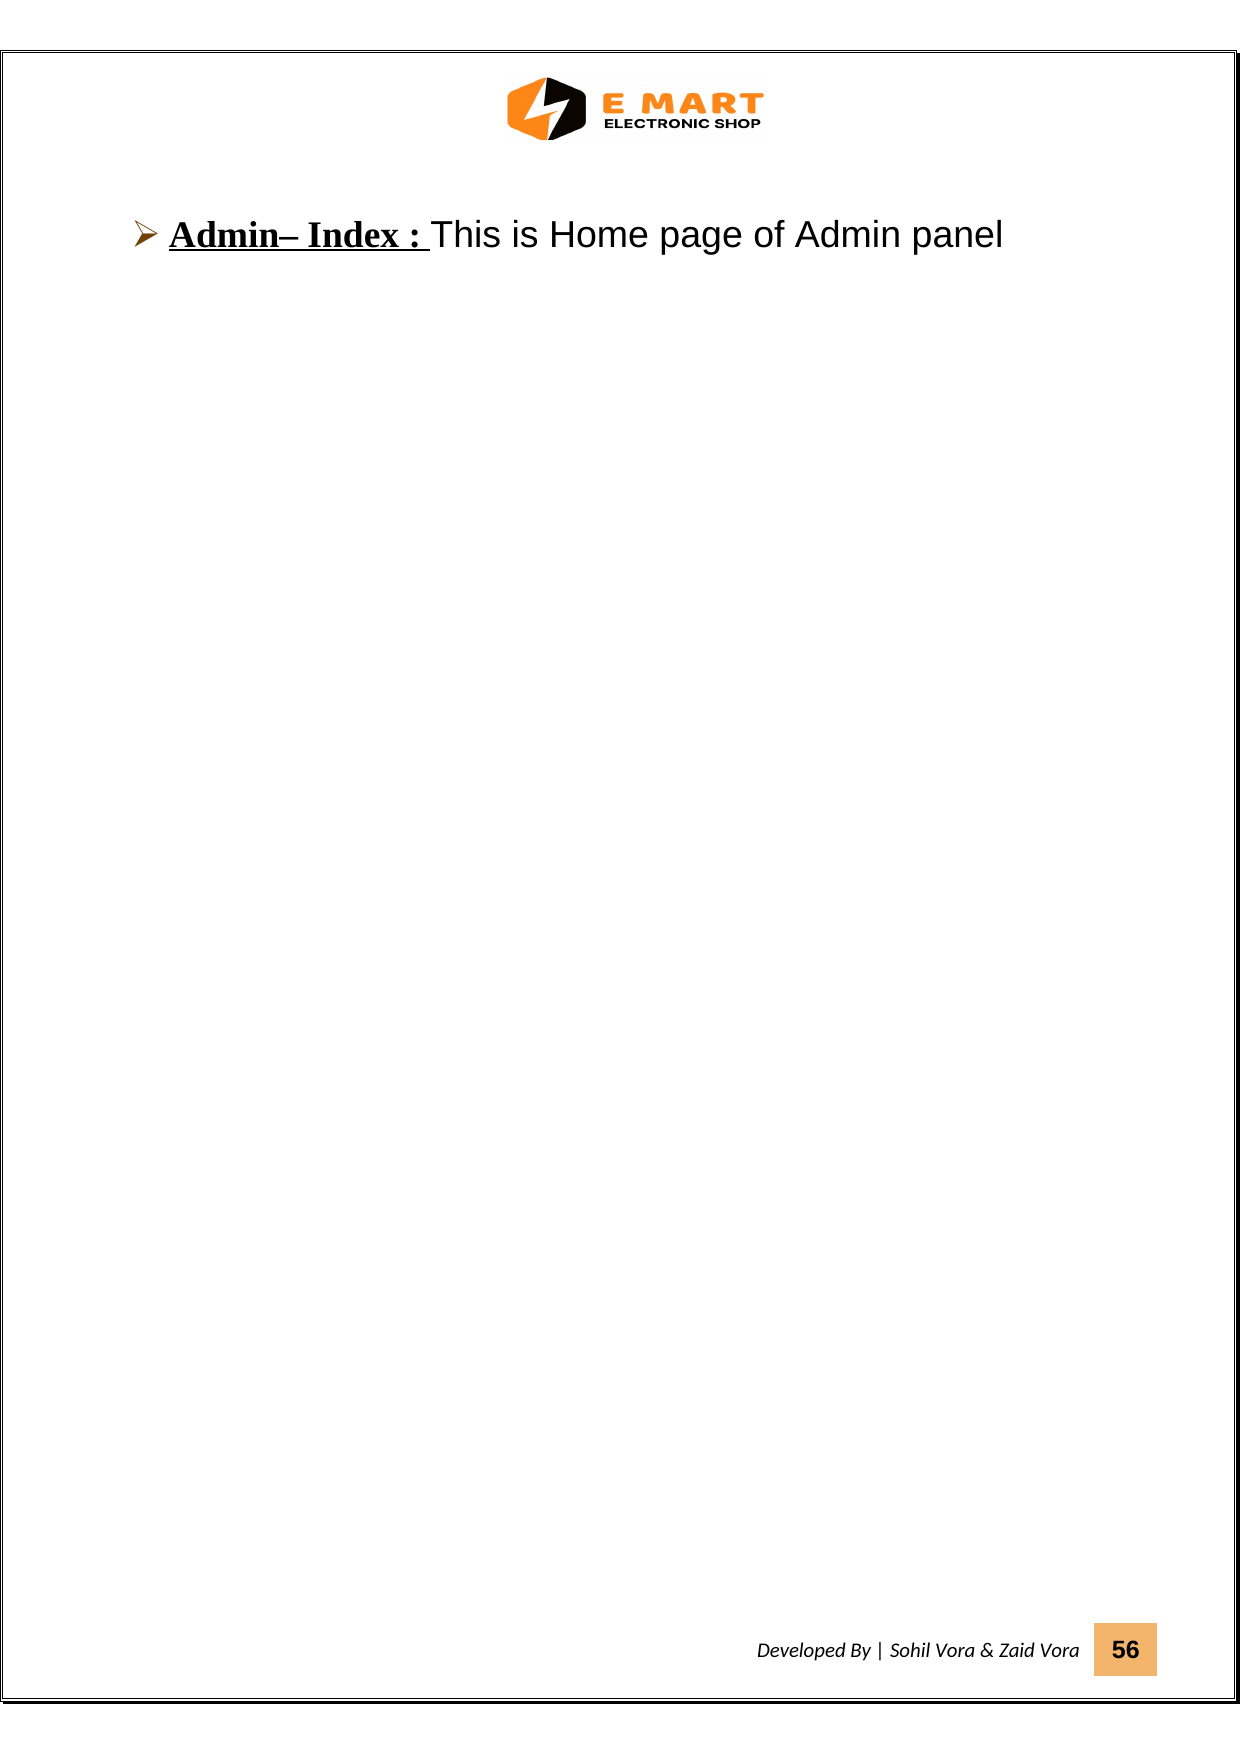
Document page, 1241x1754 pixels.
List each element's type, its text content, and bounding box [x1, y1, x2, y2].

list Admin– Index : This is Home page of Admin panel [131, 212, 1234, 255]
picture [504, 76, 767, 139]
